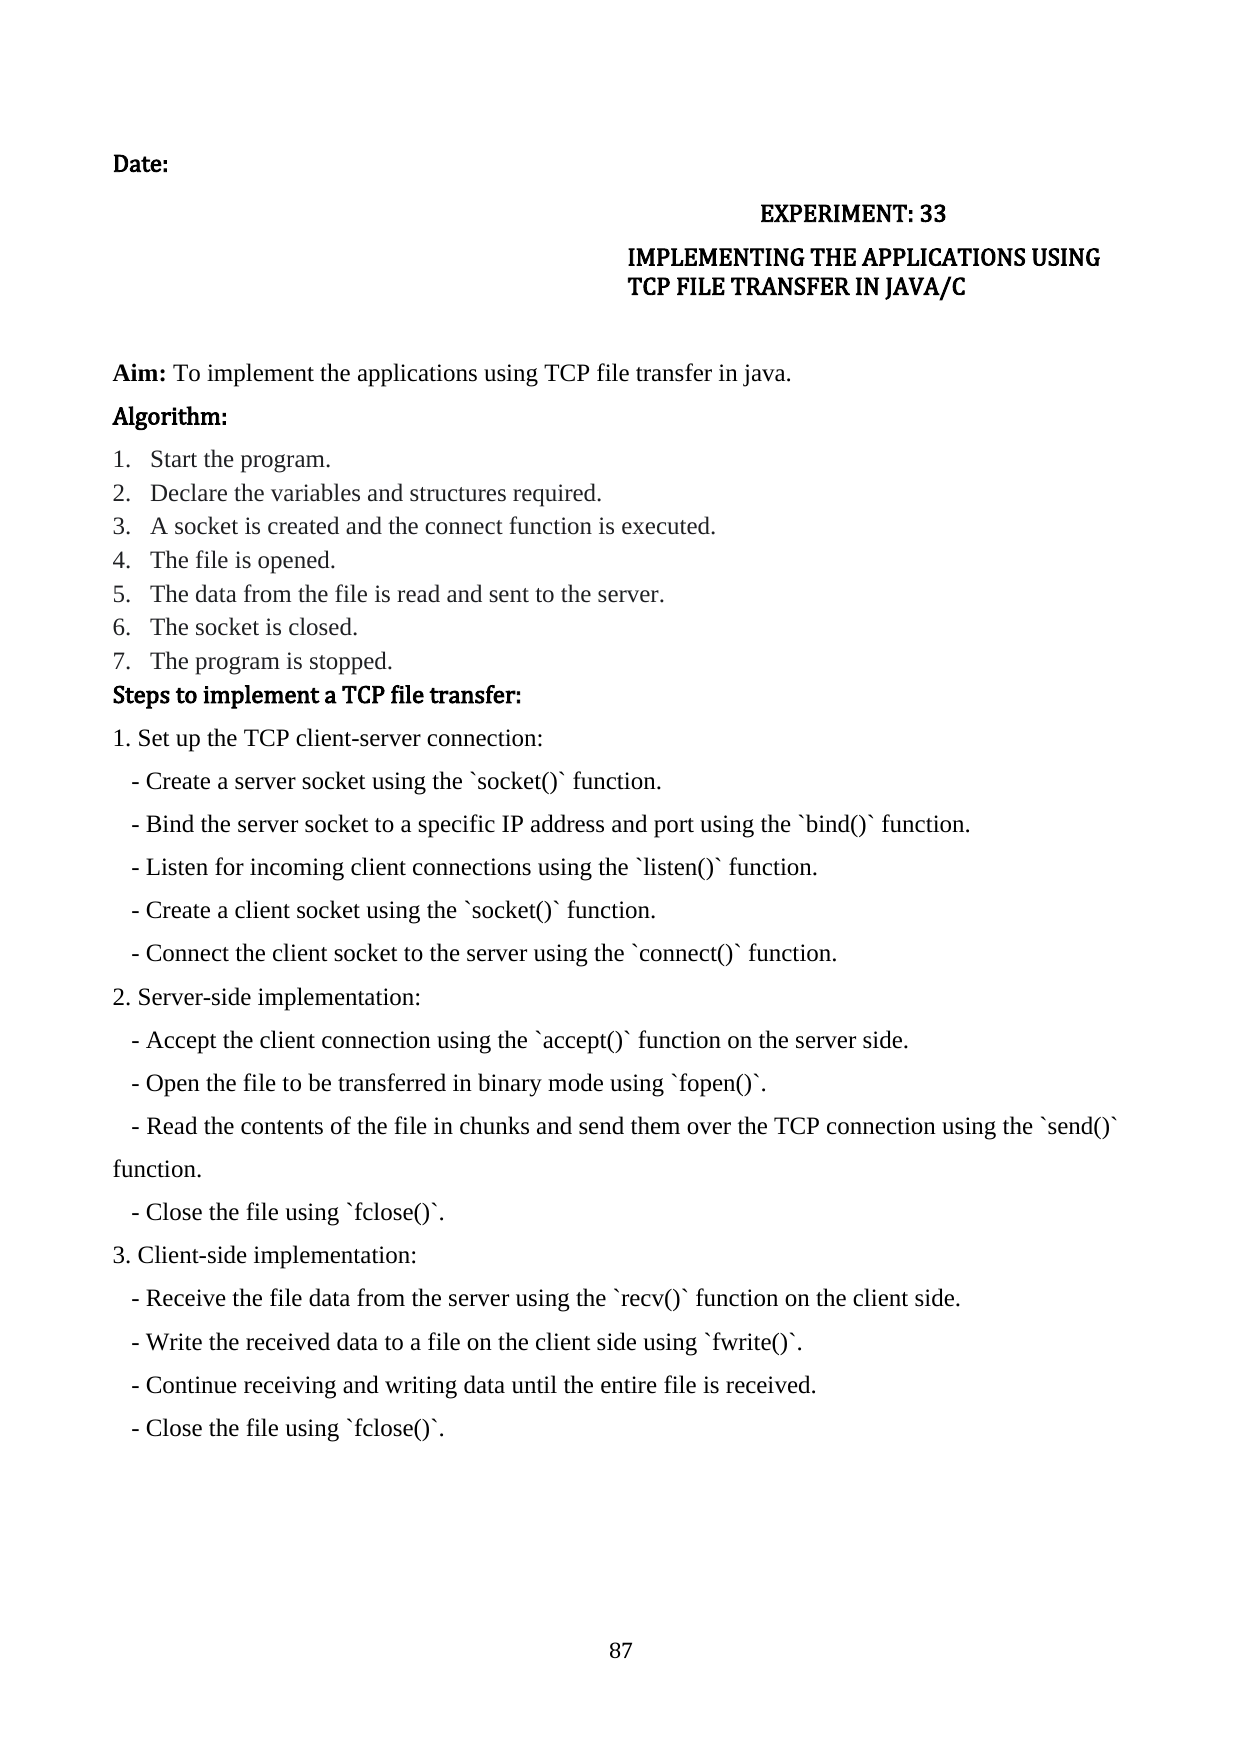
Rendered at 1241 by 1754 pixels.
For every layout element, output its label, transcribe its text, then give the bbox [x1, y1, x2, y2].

list Accept the client connection using the `accept()` function on the server side. [131, 1025, 1137, 1053]
text Steps to implement a TCP file transfer: [112, 679, 1137, 708]
list Client-side implementation: [112, 1240, 1137, 1269]
list Set up the TCP client-server connection: [112, 723, 1137, 751]
text IMPLEMENTING THE APPLICATIONS USING TCP FILE TRANSFER IN JAVA/C [627, 242, 1137, 300]
list Create a client socket using the `socket()` function. [131, 895, 1137, 924]
list The file is opened. [112, 545, 1137, 574]
list Write the received data to a file on the client side using `fwrite()`. [131, 1327, 1137, 1355]
list The socket is closed. [112, 612, 1137, 641]
list Connect the client socket to the server using the `connect()` function. [131, 938, 1137, 967]
list Close the file using `fclose()`. [131, 1413, 1137, 1442]
list Read the contents of the file in chunks and send them over the TCP connection using the `send()` function. [112, 1111, 1128, 1183]
list Start the program. [112, 444, 1137, 473]
list Continue receiving and writing data until the entire file is received. [131, 1370, 1137, 1399]
list Declare the variables and structures required. [112, 478, 1137, 507]
list Server-side implementation: [112, 982, 1137, 1010]
text EXPERIMENT: 33 [622, 198, 1084, 227]
text Aim: To implement the applications using TCP file transfer in java. [112, 358, 1137, 386]
list Close the file using `fclose()`. [131, 1197, 1137, 1226]
list Open the file to be transferred in binary mode using `fopen()`. [131, 1068, 1137, 1097]
list Receive the file data from the server using the `recv()` function on the client side. [131, 1283, 1137, 1312]
text Algorithm: [112, 401, 1137, 430]
list The data from the file is read and sent to the server. [112, 579, 1137, 607]
list The program is stopped. [112, 646, 1137, 674]
text Date: [112, 148, 618, 177]
list Create a server socket using the `socket()` function. [131, 766, 1137, 795]
list A socket is created and the connect function is executed. [112, 511, 1137, 540]
list Listen for incoming client connections using the `listen()` function. [131, 852, 1137, 881]
list Bind the server socket to a specific IP address and port using the `bind()` function. [131, 809, 1137, 838]
